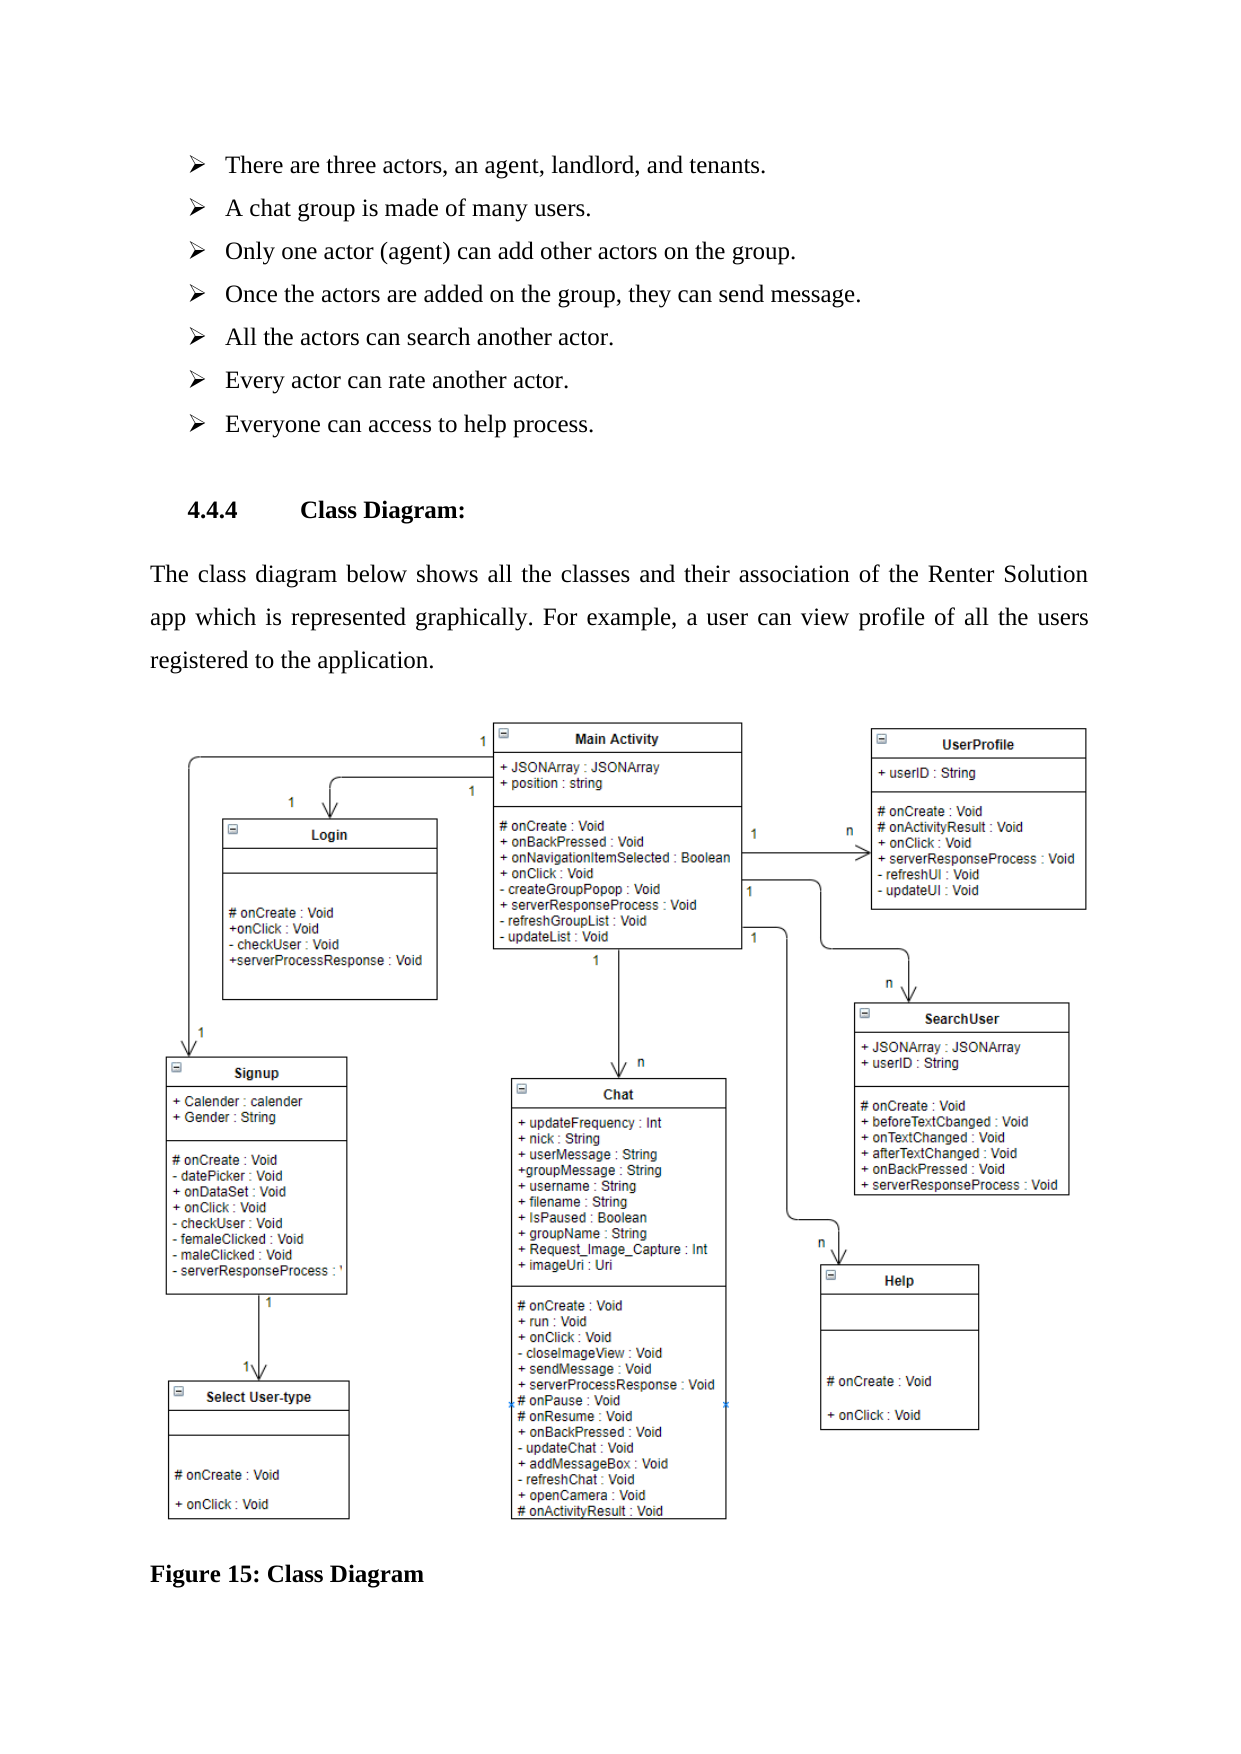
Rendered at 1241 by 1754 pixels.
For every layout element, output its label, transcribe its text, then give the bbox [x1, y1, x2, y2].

list All the actors can search another actor. [187, 322, 1090, 351]
list Only one actor (agent) can add other actors on the group. [187, 236, 1090, 265]
picture [150, 709, 1091, 1525]
list Class Diagram: [187, 495, 1090, 524]
list Every actor can rate another actor. [187, 366, 1090, 394]
list A chat group is made of many users. [187, 193, 1090, 222]
text Figure 15: Class Diagram [150, 1559, 1090, 1588]
list Everyone can access to help process. [187, 409, 1090, 437]
list Once the actors are added on the group, they can send message. [187, 279, 1090, 308]
text The class diagram below shows all the classes and their association of the Renter Solution app which is represented graphically. For example, a user can view profile of all the users registered to the application. [150, 559, 1090, 674]
list There are three actors, an agent, landlord, and tenants. [187, 150, 1090, 179]
